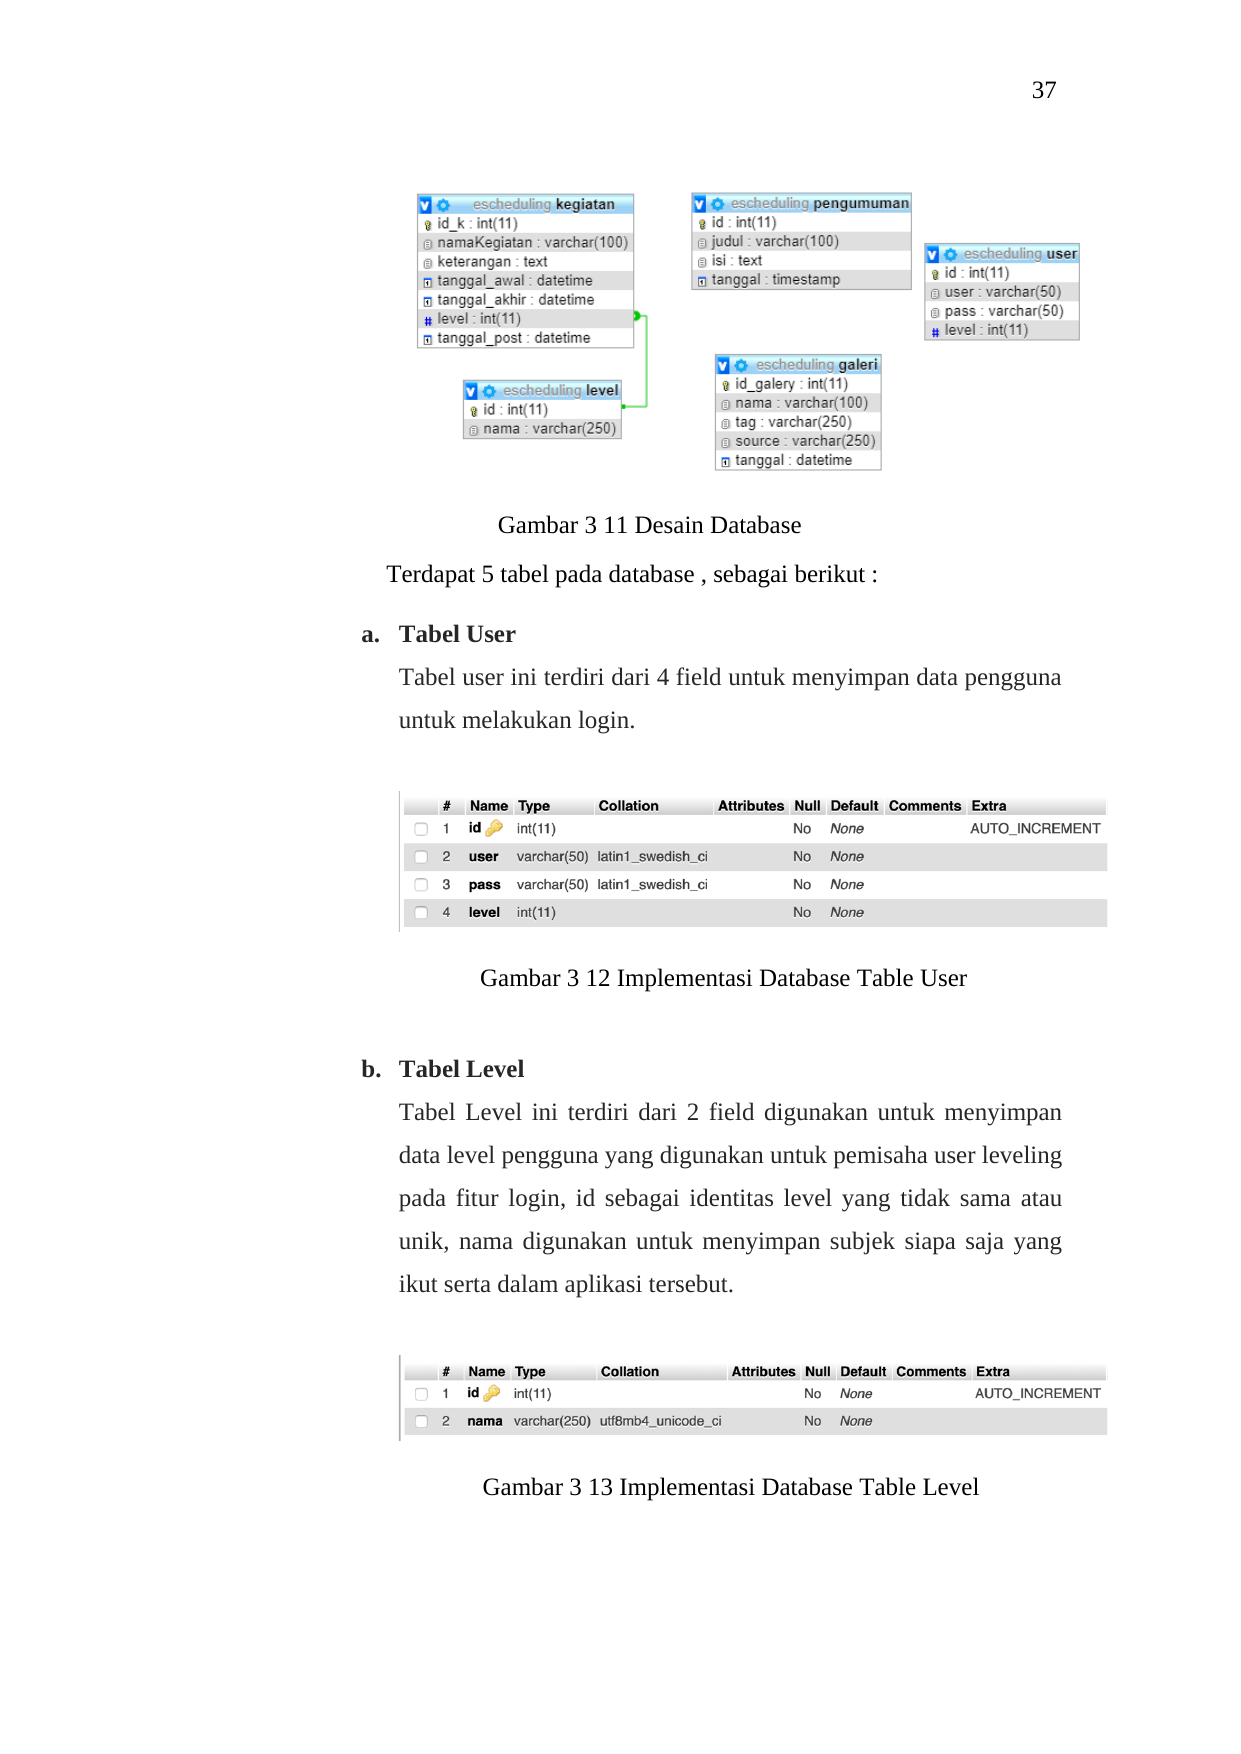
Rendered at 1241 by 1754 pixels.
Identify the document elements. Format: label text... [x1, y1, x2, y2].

list Tabel user ini terdiri dari 4 field untuk menyimpan data pengguna untuk melakukan login. [399, 662, 1063, 734]
list Tabel Level [361, 1054, 1063, 1083]
text Terdapat 5 tabel pada database , sebagai berikut : [236, 559, 1063, 588]
picture [398, 791, 1108, 932]
text Gambar 3 11 Desain Database [236, 510, 1063, 538]
list Tabel Level ini terdiri dari 2 field digunakan untuk menyimpan data level pengguna yang digunakan untuk pemisaha user leveling pada fitur login, id sebagai identitas level yang tidak sama atau unik, nama digunakan untuk menyimpan subjek siapa saja yang ikut serta dalam aplikasi tersebut. [399, 1097, 1063, 1298]
list Tabel User [361, 619, 1063, 648]
picture [398, 1355, 1108, 1441]
text Gambar 3 12 Implementasi Database Table User [384, 963, 1063, 992]
text Gambar 3 13 Implementasi Database Table Level [399, 1472, 1063, 1500]
